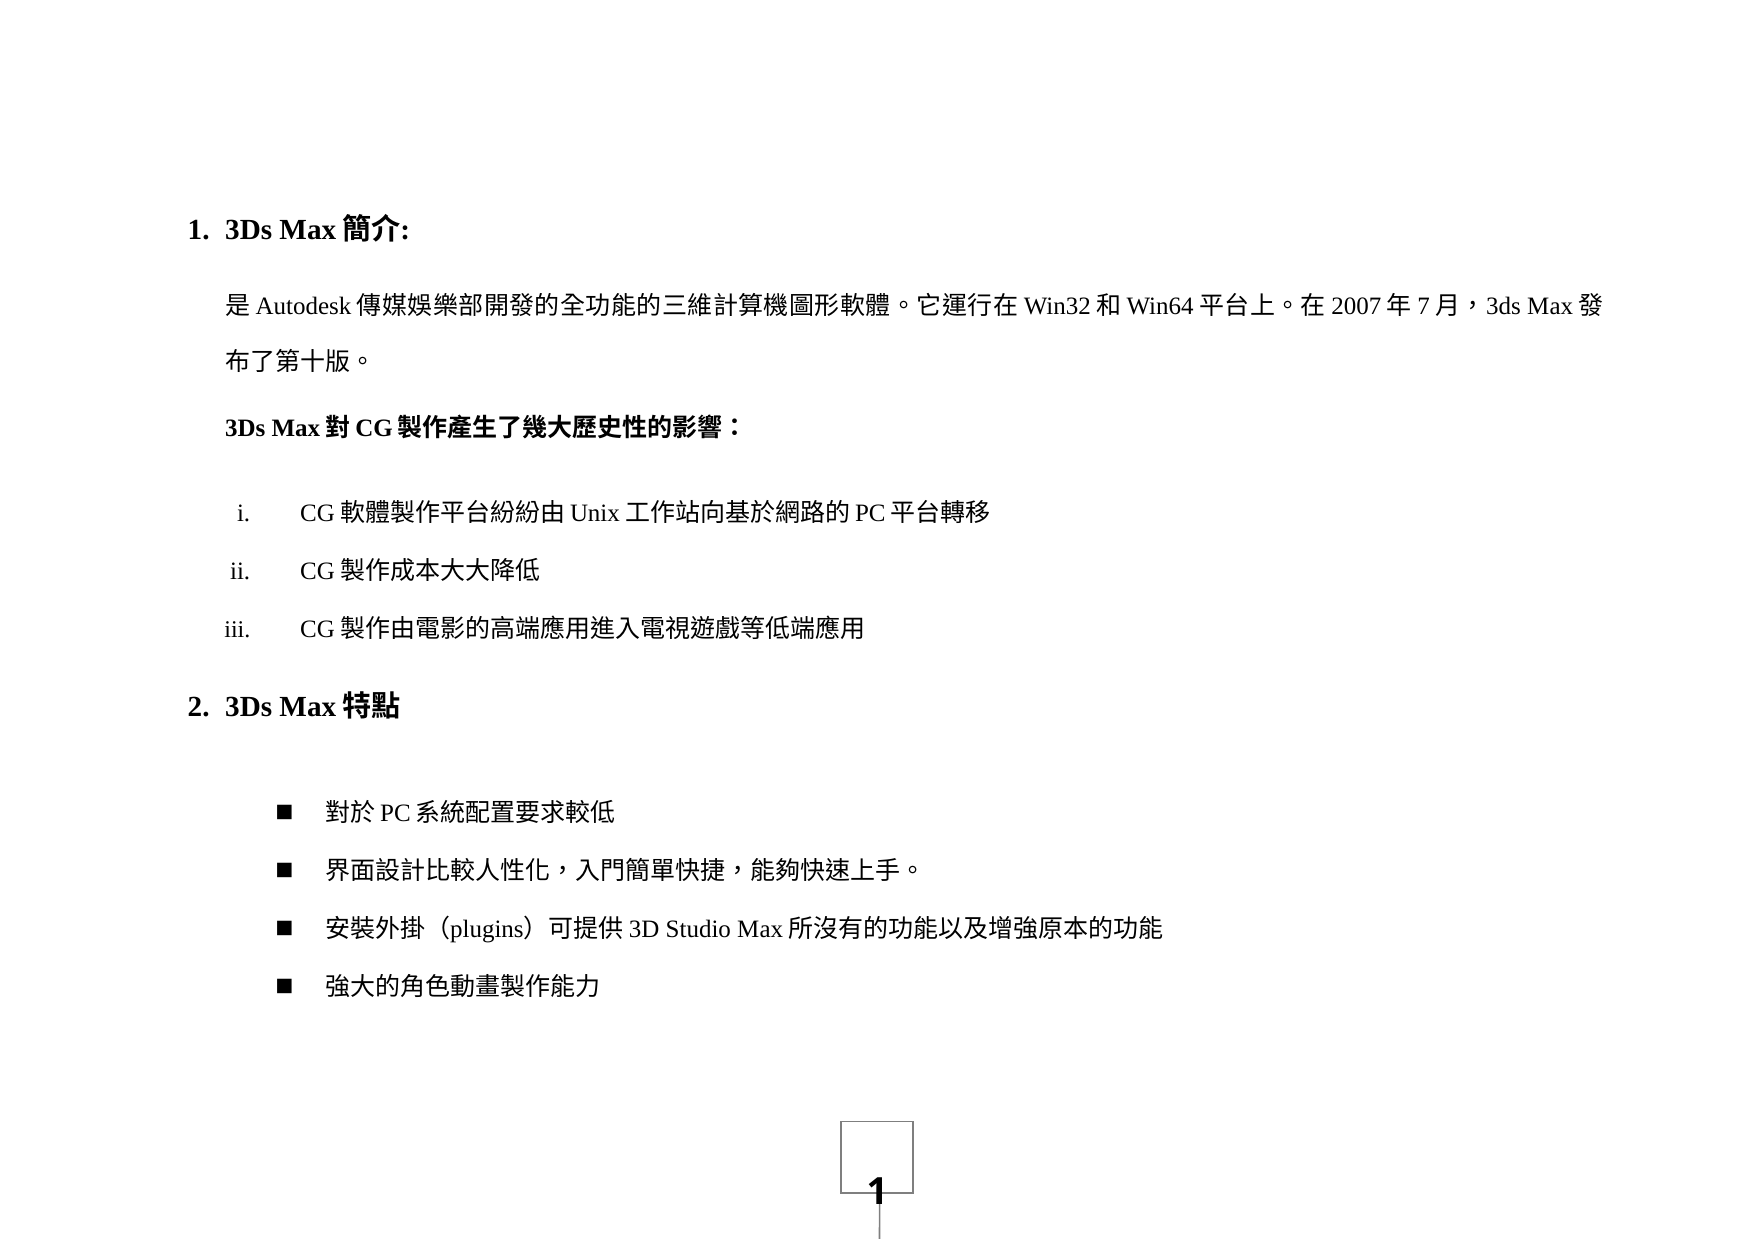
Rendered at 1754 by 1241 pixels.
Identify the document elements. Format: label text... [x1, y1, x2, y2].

list CG製作成本大大降低 [250, 550, 1604, 587]
list 3Ds Max特點 [187, 666, 1604, 741]
text 3Ds Max對CG製作產生了幾大歷史性的影響： [175, 407, 1604, 444]
text 是Autodesk傳媒娛樂部開發的全功能的三維計算機圖形軟體。它運行在Win32和Win64平台上。在2007年7月，3ds Max發布了第十版。 [225, 285, 1604, 379]
list CG軟體製作平台紛紛由Unix工作站向基於網路的PC平台轉移 [250, 492, 1604, 529]
list 安裝外掛（plugins）可提供3D Studio Max所沒有的功能以及增強原本的功能 [275, 908, 1604, 945]
list 3Ds Max簡介: [187, 189, 1604, 264]
list CG製作由電影的高端應用進入電視遊戲等低端應用 [250, 608, 1604, 645]
list 強大的角色動畫製作能力 [275, 966, 1604, 1003]
list 對於PC系統配置要求較低 [275, 791, 1604, 829]
list 界面設計比較人性化，入門簡單快捷，能夠快速上手。 [275, 849, 1604, 887]
